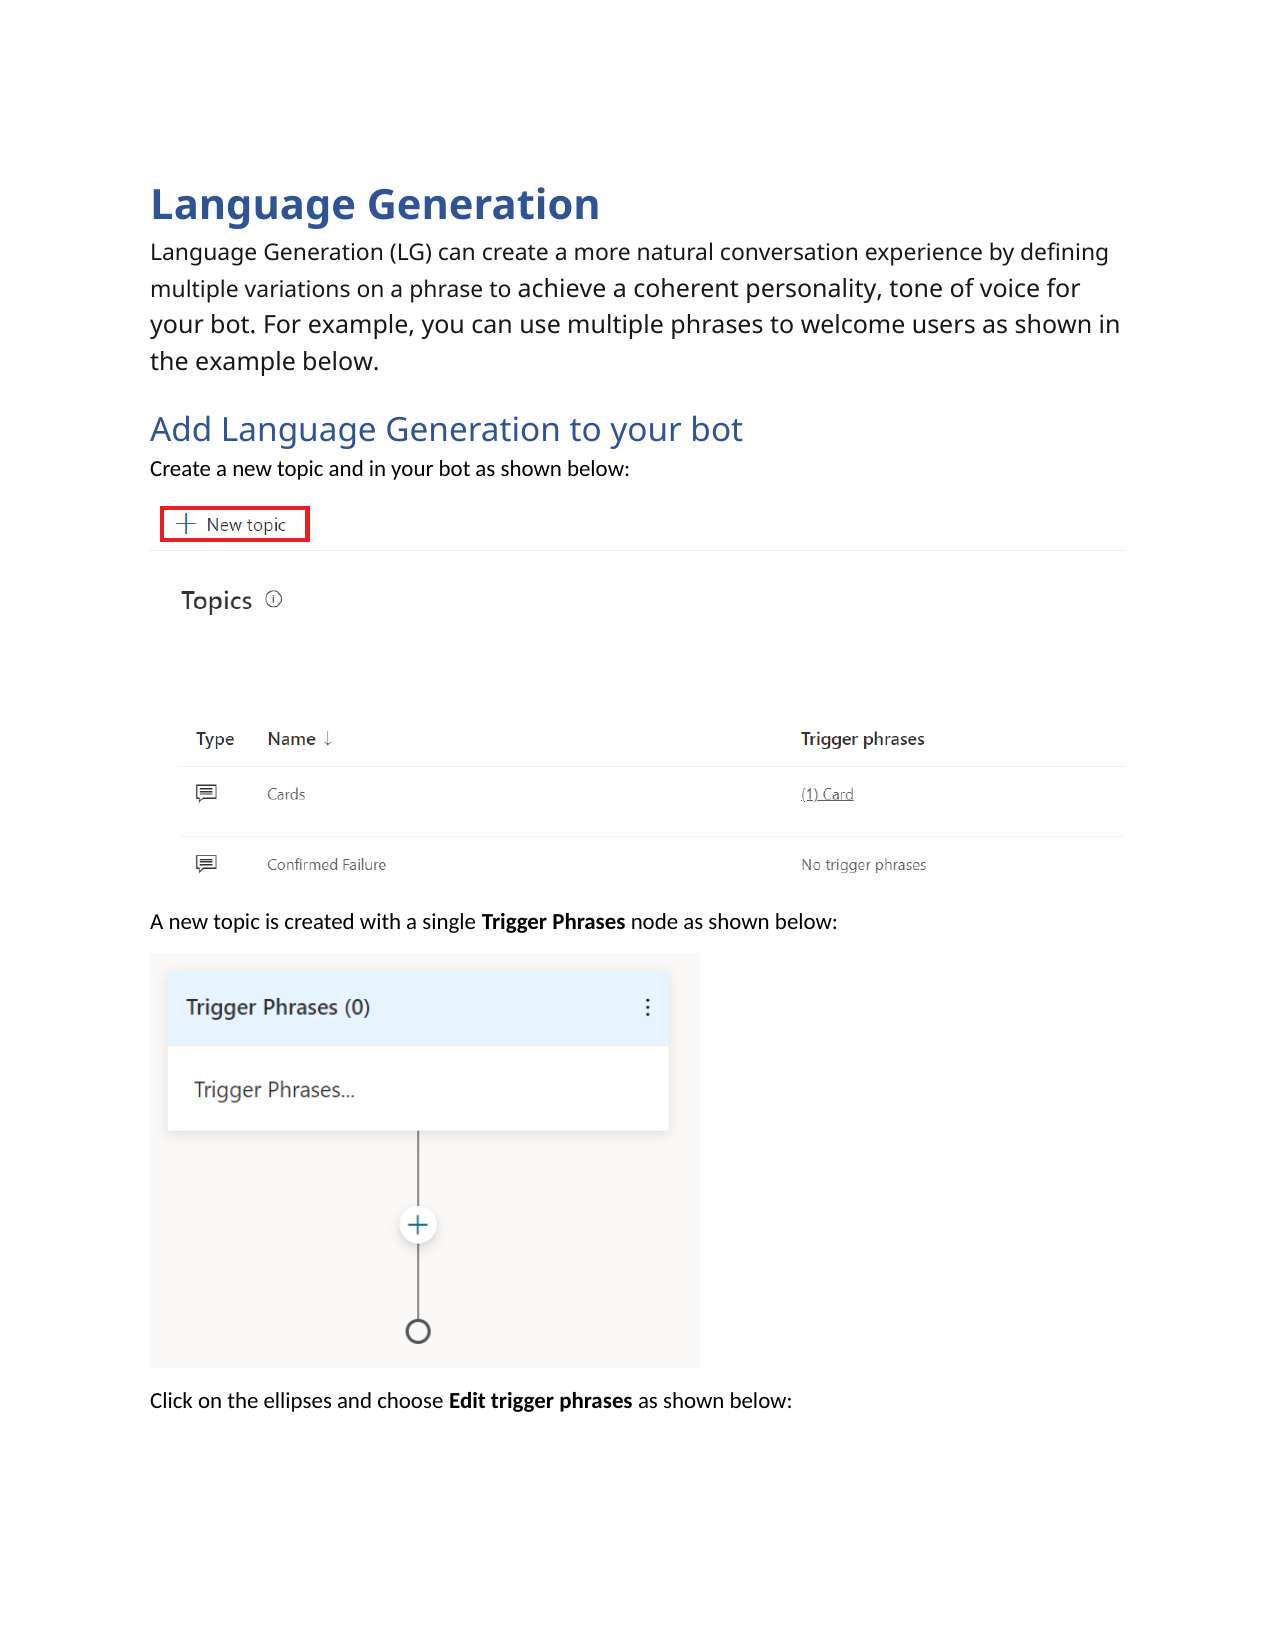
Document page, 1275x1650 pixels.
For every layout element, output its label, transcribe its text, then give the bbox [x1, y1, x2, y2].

text Language Generation (LG) can create a more natural conversation experience by defining multiple variations on a phrase to achieve a coherent personality, tone of voice for your bot. For example, you can use multiple phrases to welcome users as shown in the example below. [150, 236, 1125, 378]
text A new topic is created with a single Trigger Phrases node as shown below: [150, 907, 1125, 935]
text Click on the ellipses and choose Edit trigger phrases as shown below: [150, 1386, 1125, 1414]
picture [150, 501, 1124, 888]
subtitle Language Generation [150, 175, 1125, 232]
text Create a new topic and in your bot as shown below: [150, 454, 1125, 482]
subtitle Add Language Generation to your bot [150, 406, 1125, 451]
picture [150, 953, 700, 1368]
